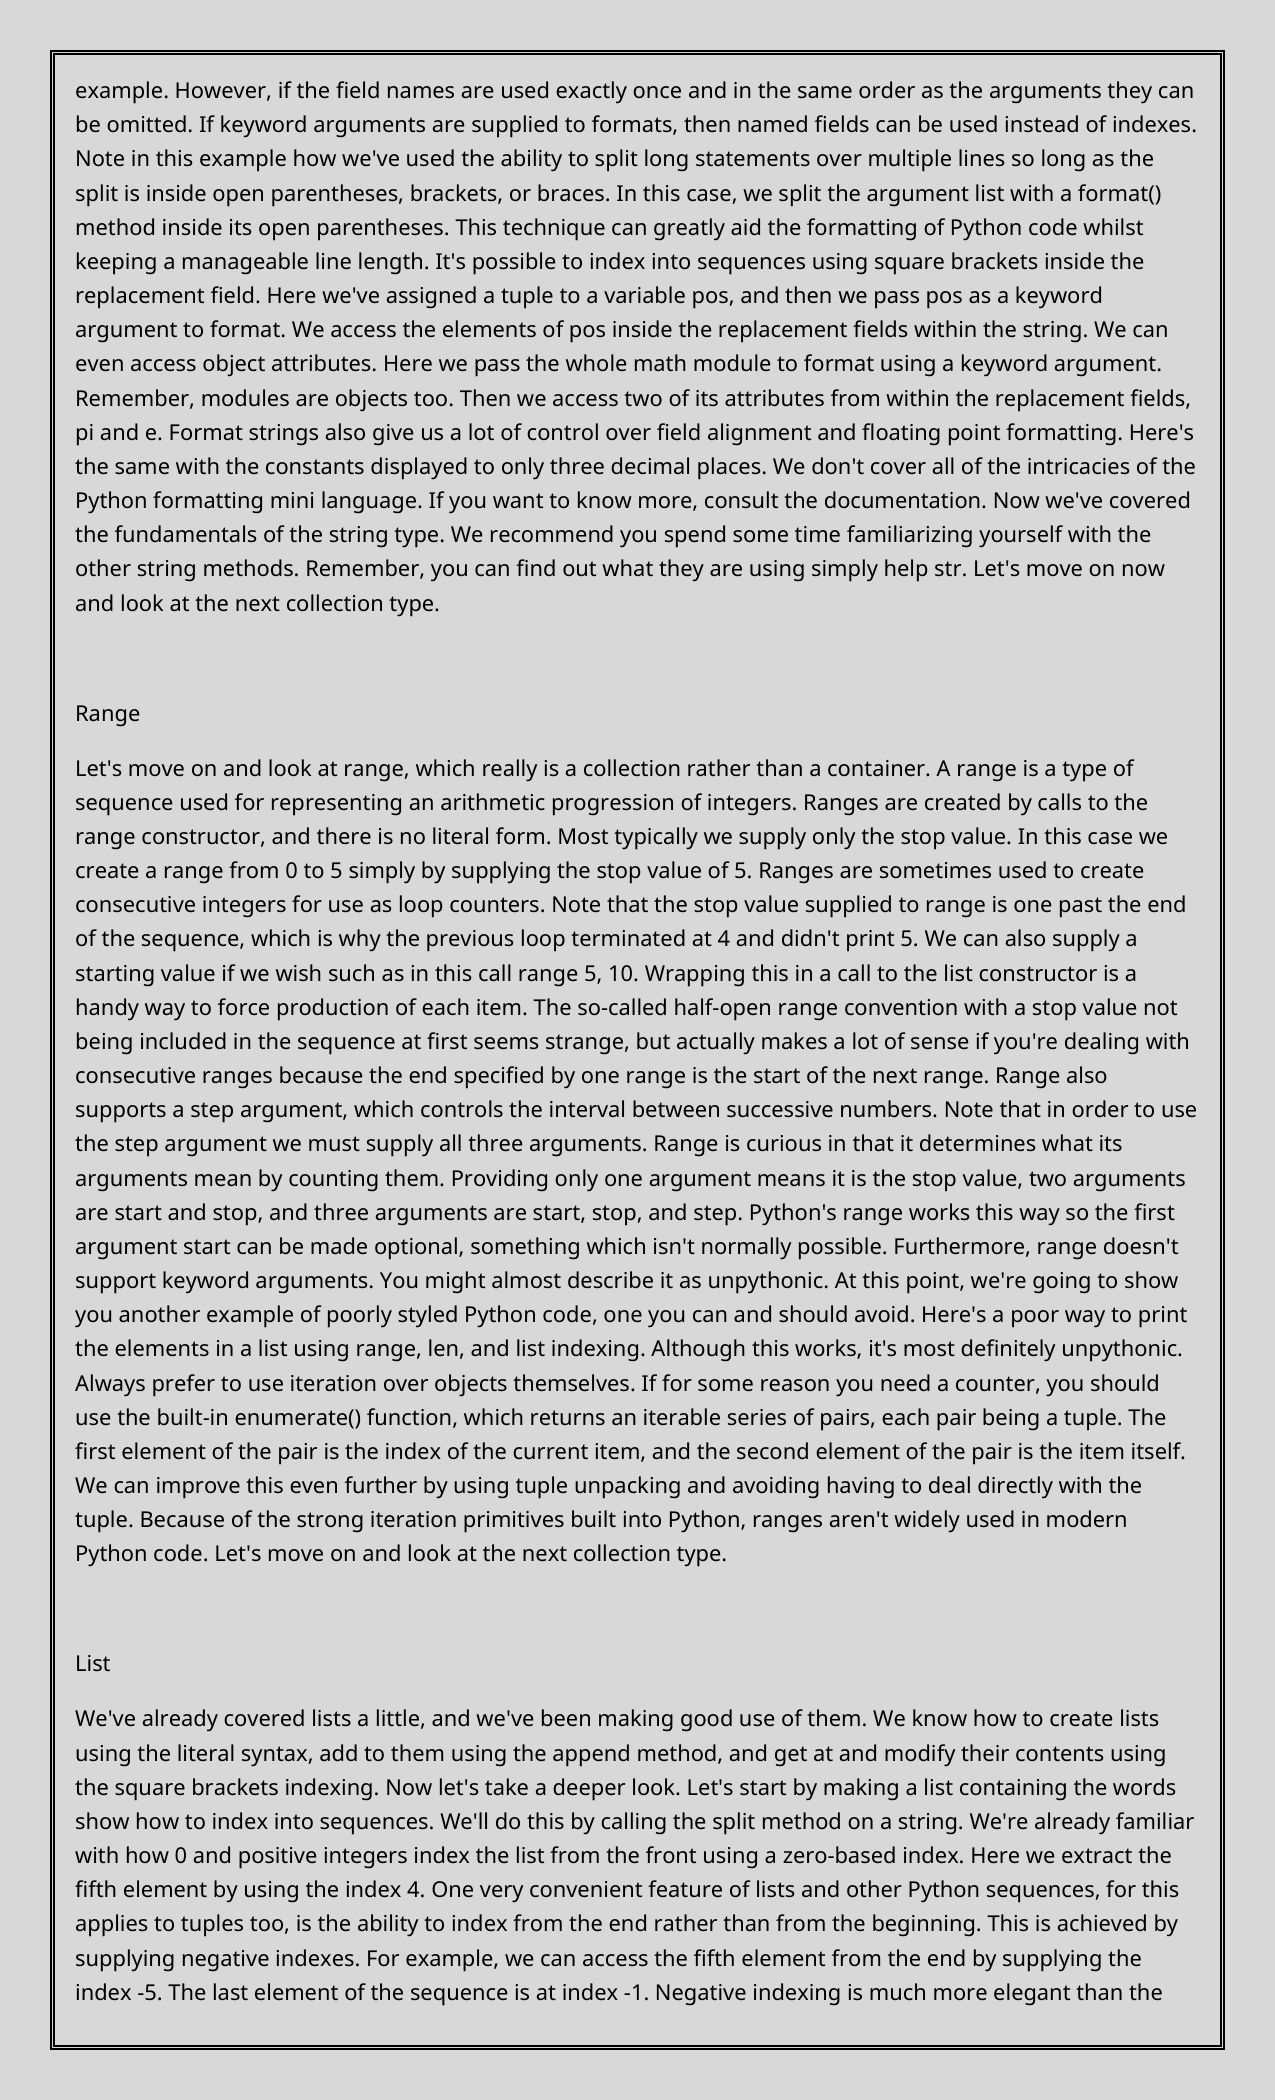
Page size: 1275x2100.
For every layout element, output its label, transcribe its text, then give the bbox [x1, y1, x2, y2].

text Range [75, 697, 1200, 727]
text Let's move on and look at range, which really is a collection rather than a container. A range is a type of sequence used for representing an arithmetic progression of integers. Ranges are created by calls to the range constructor, and there is no literal form. Most typically we supply only the stop value. In this case we create a range from 0 to 5 simply by supplying the stop value of 5. Ranges are sometimes used to create consecutive integers for use as loop counters. Note that the stop value supplied to range is one past the end of the sequence, which is why the previous loop terminated at 4 and didn't print 5. We can also supply a starting value if we wish such as in this call range 5, 10. Wrapping this in a call to the list constructor is a handy way to force production of each item. The so-called half-open range convention with a stop value not being included in the sequence at first seems strange, but actually makes a lot of sense if you're dealing with consecutive ranges because the end specified by one range is the start of the next range. Range also supports a step argument, which controls the interval between successive numbers. Note that in order to use the step argument we must supply all three arguments. Range is curious in that it determines what its arguments mean by counting them. Providing only one argument means it is the stop value, two arguments are start and stop, and three arguments are start, stop, and step. Python's range works this way so the first argument start can be made optional, something which isn't normally possible. Furthermore, range doesn't support keyword arguments. You might almost describe it as unpythonic. At this point, we're going to show you another example of poorly styled Python code, one you can and should avoid. Here's a poor way to print the elements in a list using range, len, and list indexing. Although this works, it's most definitely unpythonic. Always prefer to use iteration over objects themselves. If for some reason you need a counter, you should use the built-in enumerate() function, which returns an iterable series of pairs, each pair being a tuple. The first element of the pair is the index of the current item, and the second element of the pair is the item itself. We can improve this even further by using tuple unpacking and avoiding having to deal directly with the tuple. Because of the strong iteration primitives built into Python, ranges aren't widely used in modern Python code. Let's move on and look at the next collection type. [75, 752, 1200, 1568]
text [75, 75, 1200, 617]
text List [75, 1648, 1200, 1678]
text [75, 1703, 1200, 2006]
